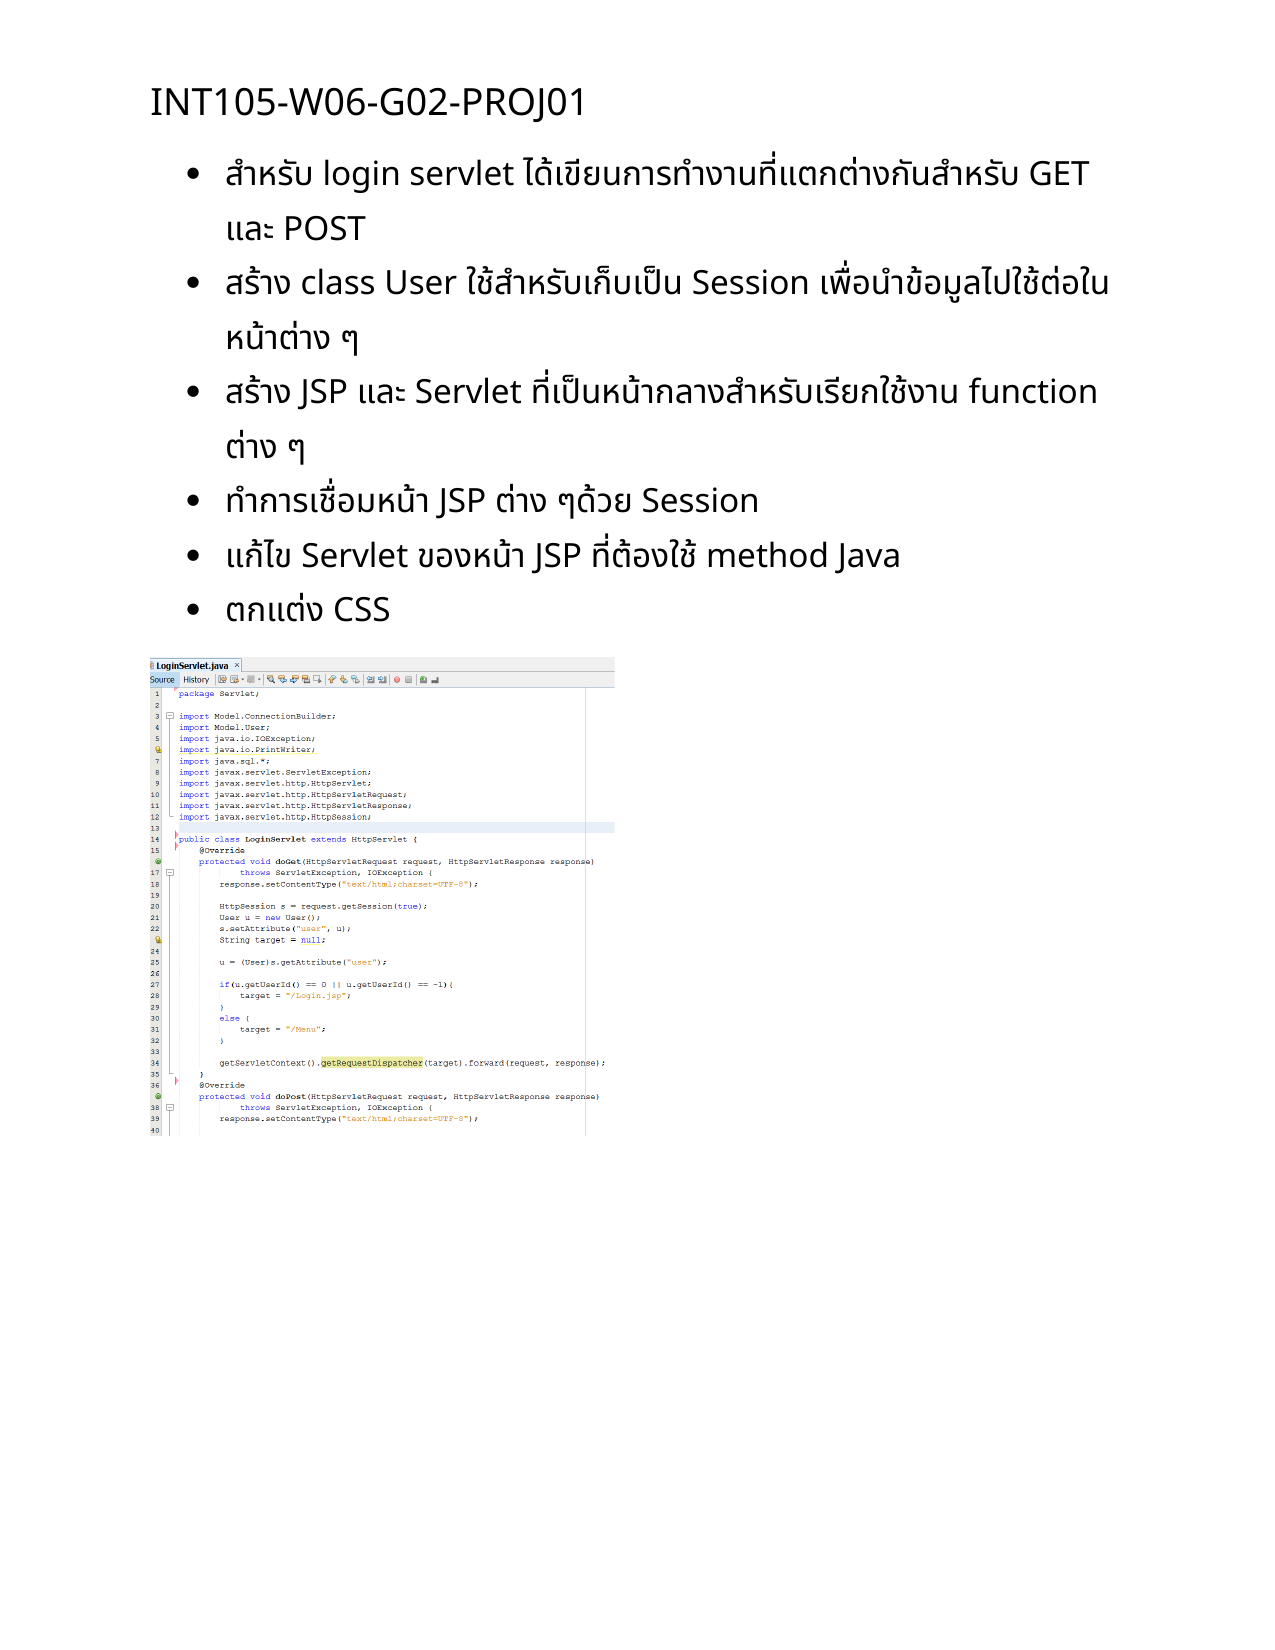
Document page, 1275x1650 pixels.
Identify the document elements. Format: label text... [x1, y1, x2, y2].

list สร้าง JSP และ Servlet ที่เป็นหน้ากลางสำหรับเรียกใช้งาน function ต่าง ๆ [187, 368, 1125, 473]
list ทำการเชื่อมหน้า JSP ต่าง ๆด้วย Session [187, 477, 1125, 528]
list สร้าง class User ใช้สำหรับเก็บเป็น Session เพื่อนำข้อมูลไปใช้ต่อในหน้าต่าง ๆ [187, 259, 1125, 364]
picture [150, 657, 615, 1136]
list ตกแต่ง CSS [187, 586, 1125, 637]
list สำหรับ login servlet ได้เขียนการทำงานที่แตกต่างกันสำหรับ GET และ POST [187, 150, 1125, 255]
list แก้ไข Servlet ของหน้า JSP ที่ต้องใช้ method Java [187, 532, 1125, 582]
